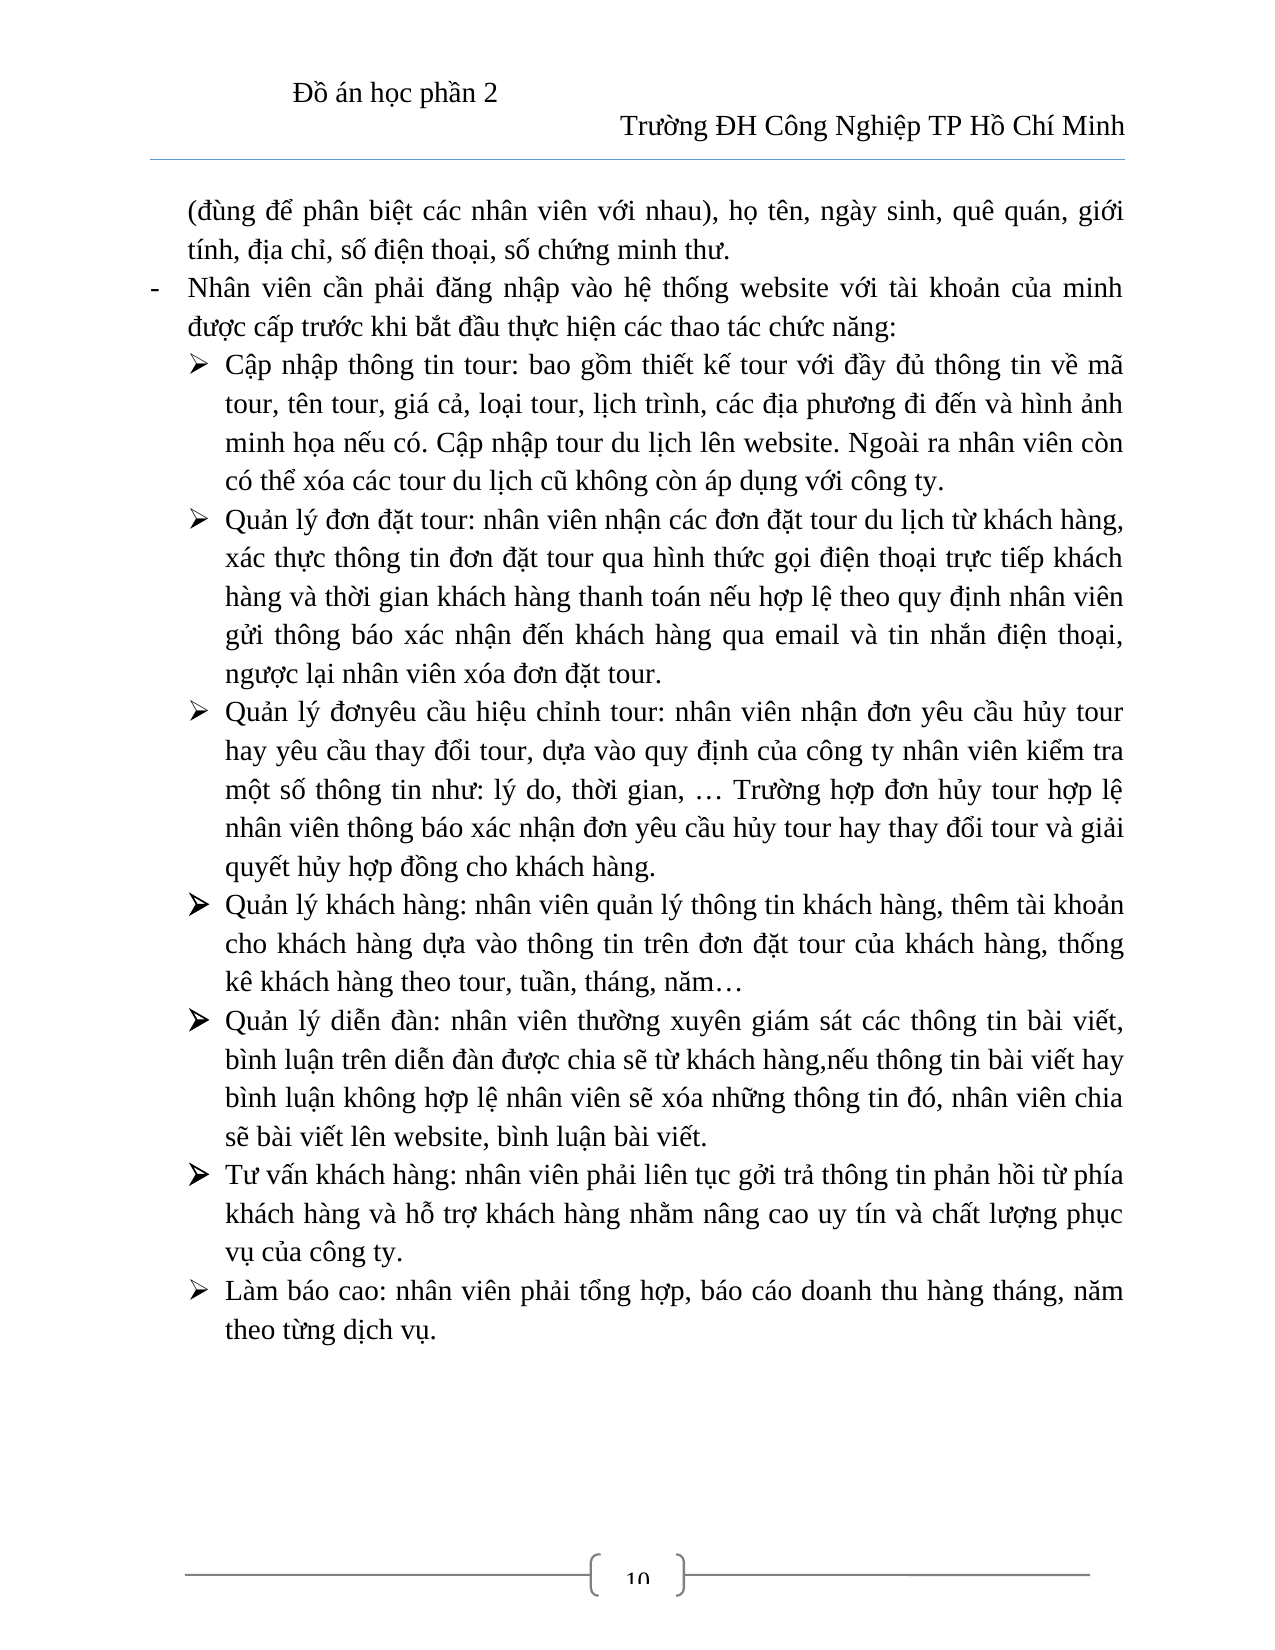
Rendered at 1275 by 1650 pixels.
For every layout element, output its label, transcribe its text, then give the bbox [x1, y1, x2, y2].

list Quản lý khách hàng: nhân viên quản lý thông tin khách hàng, thêm tài khoản cho khách hàng dựa vào thông tin trên đơn đặt tour của khách hàng, thống kê khách hàng theo tour, tuần, tháng, năm… [187, 887, 1125, 998]
list Tư vấn khách hàng: nhân viên phải liên tục gởi trả thông tin phản hồi từ phía khách hàng và hỗ trợ khách hàng nhằm nâng cao uy tín và chất lượng phục vụ của công ty. [187, 1157, 1125, 1268]
list Nhân viên cần phải đăng nhập vào hệ thống website với tài khoản của minh được cấp trước khi bắt đầu thực hiện các thao tác chức năng: [150, 270, 1125, 342]
list Quản lý đơnyêu cầu hiệu chỉnh tour: nhân viên nhận đơn yêu cầu hủy tour hay yêu cầu thay đổi tour, dựa vào quy định của công ty nhân viên kiểm tra một số thông tin như: lý do, thời gian, … Trường hợp đơn hủy tour hợp lệ nhân viên thông báo xác nhận đơn yêu cầu hủy tour hay thay đổi tour và giải quyết hủy hợp đồng cho khách hàng. [187, 694, 1125, 882]
list Quản lý diễn đàn: nhân viên thường xuyên giám sát các thông tin bài viết, bình luận trên diễn đàn được chia sẽ từ khách hàng,nếu thông tin bài viết hay bình luận không hợp lệ nhân viên sẽ xóa những thông tin đó, nhân viên chia sẽ bài viết lên website, bình luận bài viết. [187, 1003, 1125, 1152]
list Quản lý đơn đặt tour: nhân viên nhận các đơn đặt tour du lịch từ khách hàng, xác thực thông tin đơn đặt tour qua hình thức gọi điện thoại trực tiếp khách hàng và thời gian khách hàng thanh toán nếu hợp lệ theo quy định nhân viên gửi thông báo xác nhận đến khách hàng qua email và tin nhắn điện thoại, ngược lại nhân viên xóa đơn đặt tour. [187, 502, 1125, 689]
list Cập nhập thông tin tour: bao gồm thiết kế tour với đầy đủ thông tin về mã tour, tên tour, giá cả, loại tour, lịch trình, các địa phương đi đến và hình ảnh minh họa nếu có. Cập nhập tour du lịch lên website. Ngoài ra nhân viên còn có thể xóa các tour du lịch cũ không còn áp dụng với công ty. [187, 347, 1125, 497]
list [150, 193, 1125, 265]
list Làm báo cao: nhân viên phải tổng hợp, báo cáo doanh thu hàng tháng, năm theo từng dịch vụ. [187, 1273, 1125, 1345]
